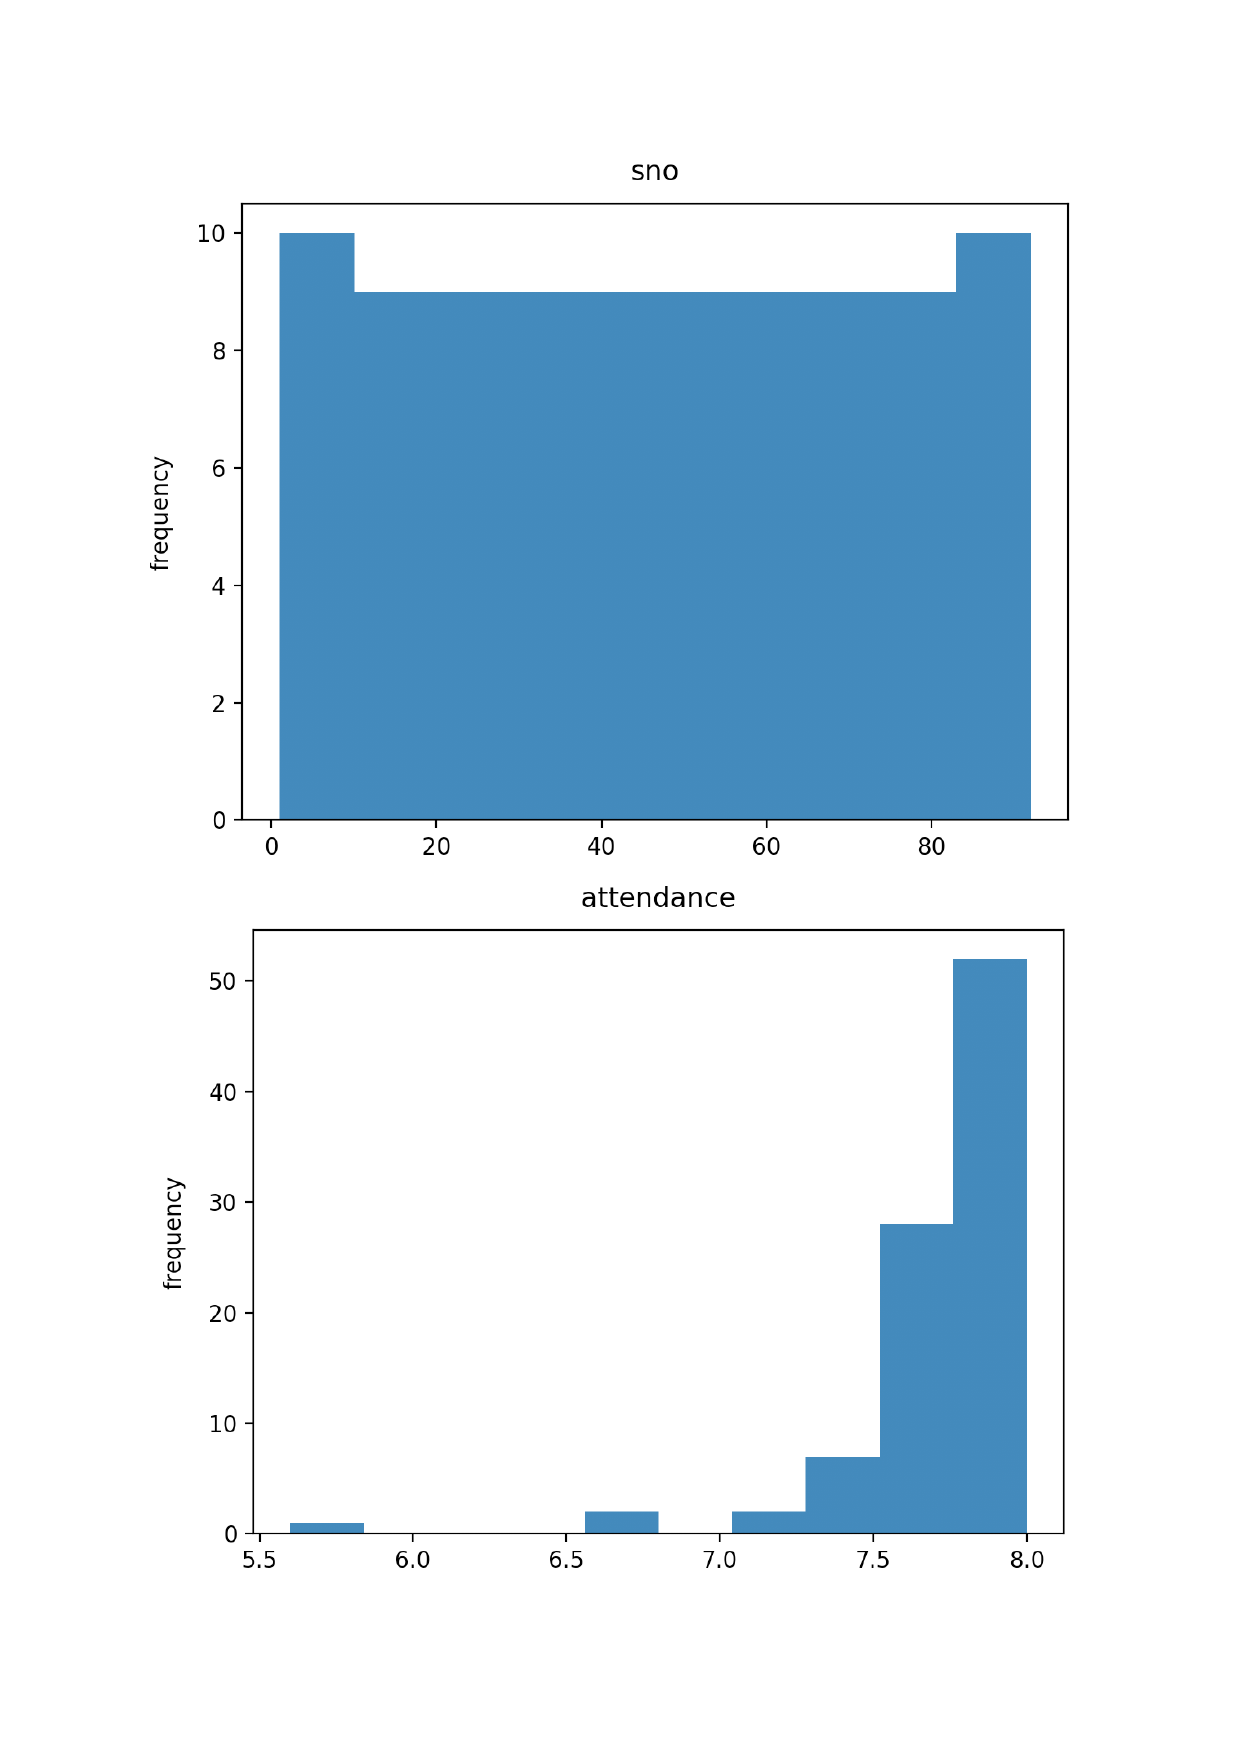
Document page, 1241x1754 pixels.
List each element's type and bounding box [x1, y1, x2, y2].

picture [150, 150, 1091, 1587]
